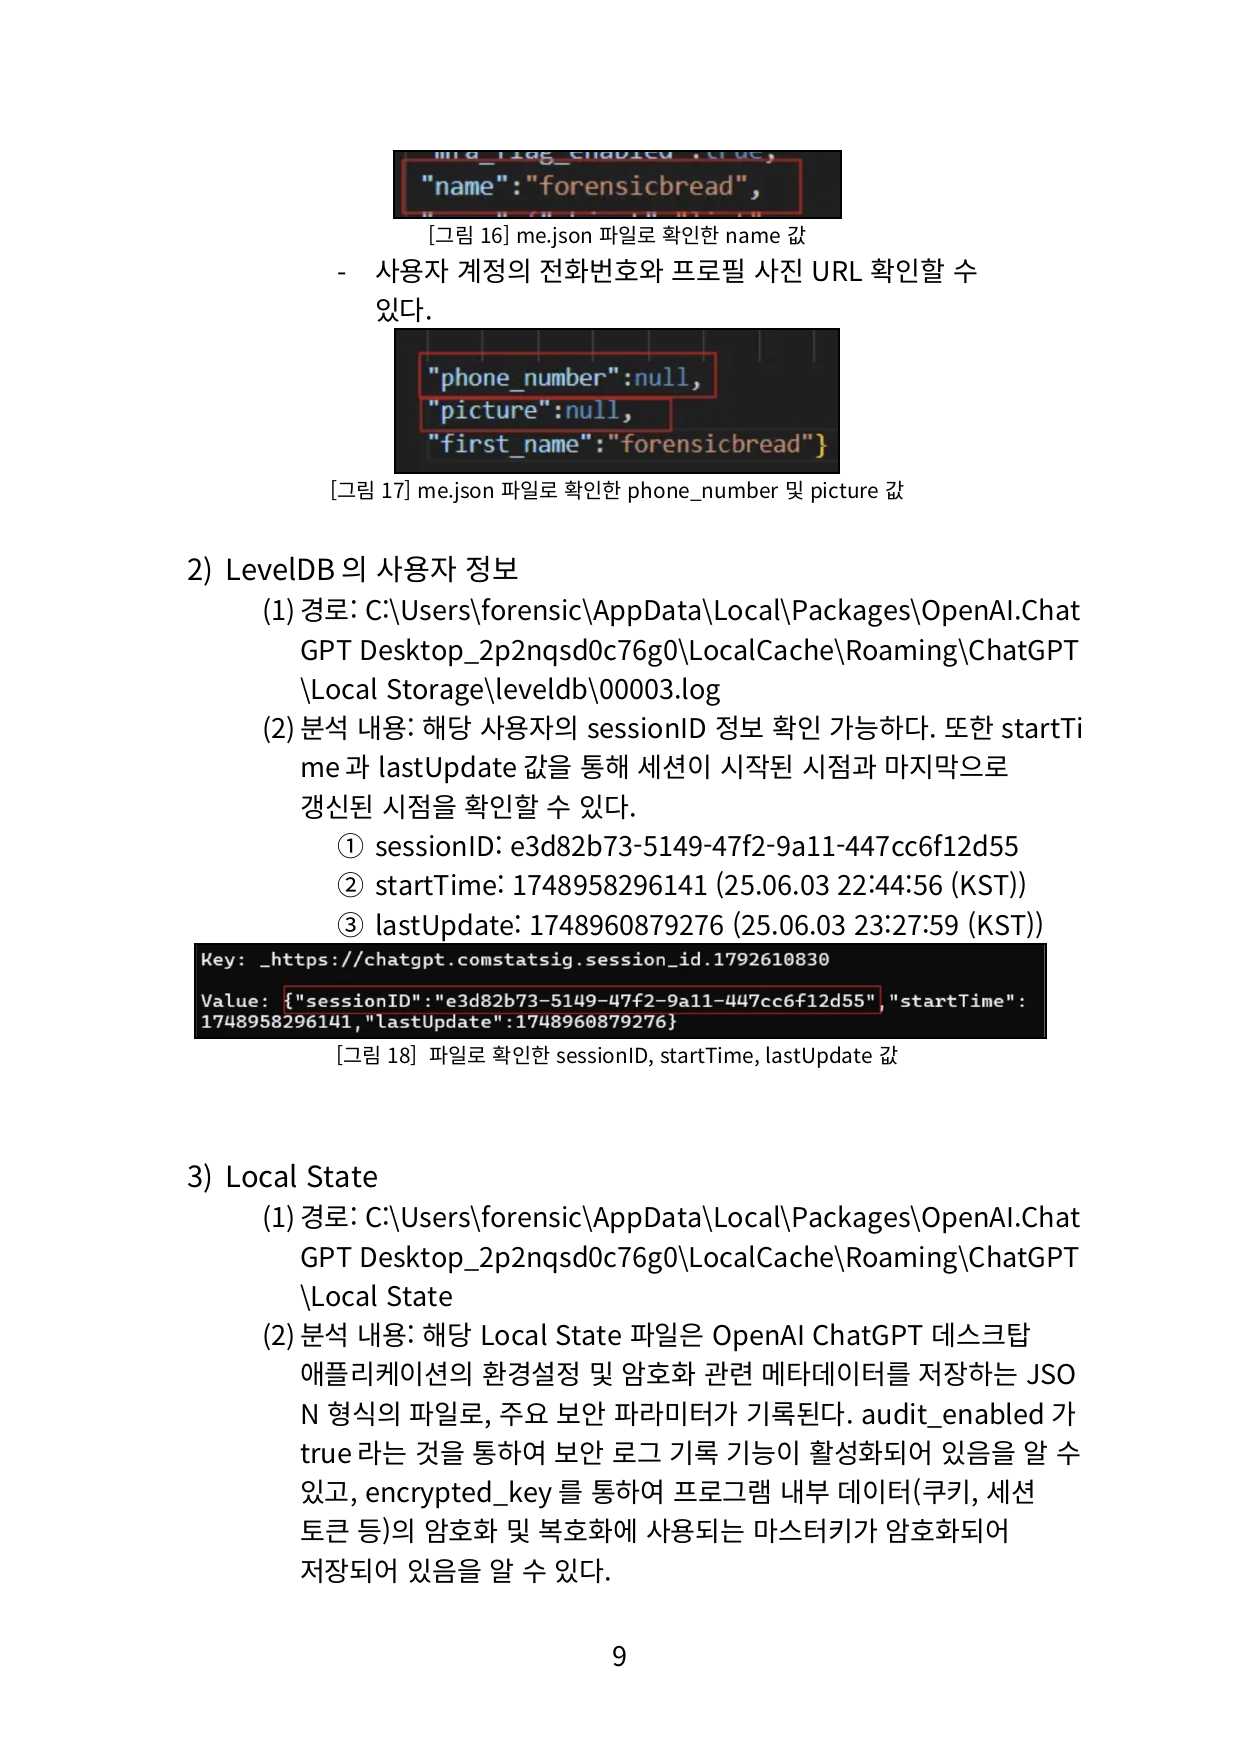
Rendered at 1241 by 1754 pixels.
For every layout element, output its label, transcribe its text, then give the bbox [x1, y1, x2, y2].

picture [395, 152, 840, 217]
list 경로: C:\Users\forensic\AppData\Local\Packages\OpenAI.ChatGPT Desktop_2p2nqsd0c76g0\LocalCache\Roaming\ChatGPT\Local State [262, 1196, 1090, 1314]
list 경로: C:\Users\forensic\AppData\Local\Packages\OpenAI.ChatGPT Desktop_2p2nqsd0c76g0\LocalCache\Roaming\ChatGPT\Local Storage\leveldb\00003.log [262, 589, 1090, 707]
list 분석 내용: 해당 Local State 파일은 OpenAI ChatGPT 데스크탑 애플리케이션의 환경설정 및 암호화 관련 메타데이터를 저장하는 JSON 형식의 파일로, 주요 보안 파라미터가 기록된다. audit_enabled가 true라는 것을 통하여 보안 로그 기록 기능이 활성화되어 있음을 알 수 있고, encrypted_key를 통하여 프로그램 내부 데이터(쿠키, 세션 토큰 등)의 암호화 및 복호화에 사용되는 마스터키가 암호화되어 저장되어 있음을 알 수 있다. [262, 1314, 1090, 1589]
picture [396, 330, 838, 472]
list Local State [187, 1154, 1090, 1196]
list startTime: 1748958296141 (25.06.03 22:44:56 (KST)) [337, 864, 1090, 903]
list 분석 내용: 해당 사용자의 sessionID 정보 확인 가능하다. 또한 startTime과 lastUpdate값을 통해 세션이 시작된 시점과 마지막으로 갱신된 시점을 확인할 수 있다. [262, 707, 1090, 825]
list 사용자 계정의 전화번호와 프로필 사진 URL 확인할 수 [337, 249, 1084, 289]
text [그림 18] 파일로 확인한 sessionID, startTime, lastUpdate 값 [150, 1039, 1084, 1069]
picture [196, 945, 1045, 1037]
text [그림 17] me.json 파일로 확인한 phone_number 및 picture 값 [150, 474, 1084, 505]
list LevelDB의 사용자 정보 [187, 547, 1090, 589]
text 있다. [375, 289, 1084, 328]
list sessionID: e3d82b73-5149-47f2-9a11-447cc6f12d55 [337, 825, 1090, 864]
text [그림 16] me.json 파일로 확인한 name 값 [150, 219, 1084, 249]
list lastUpdate: 1748960879276 (25.06.03 23:27:59 (KST)) [337, 903, 1090, 943]
